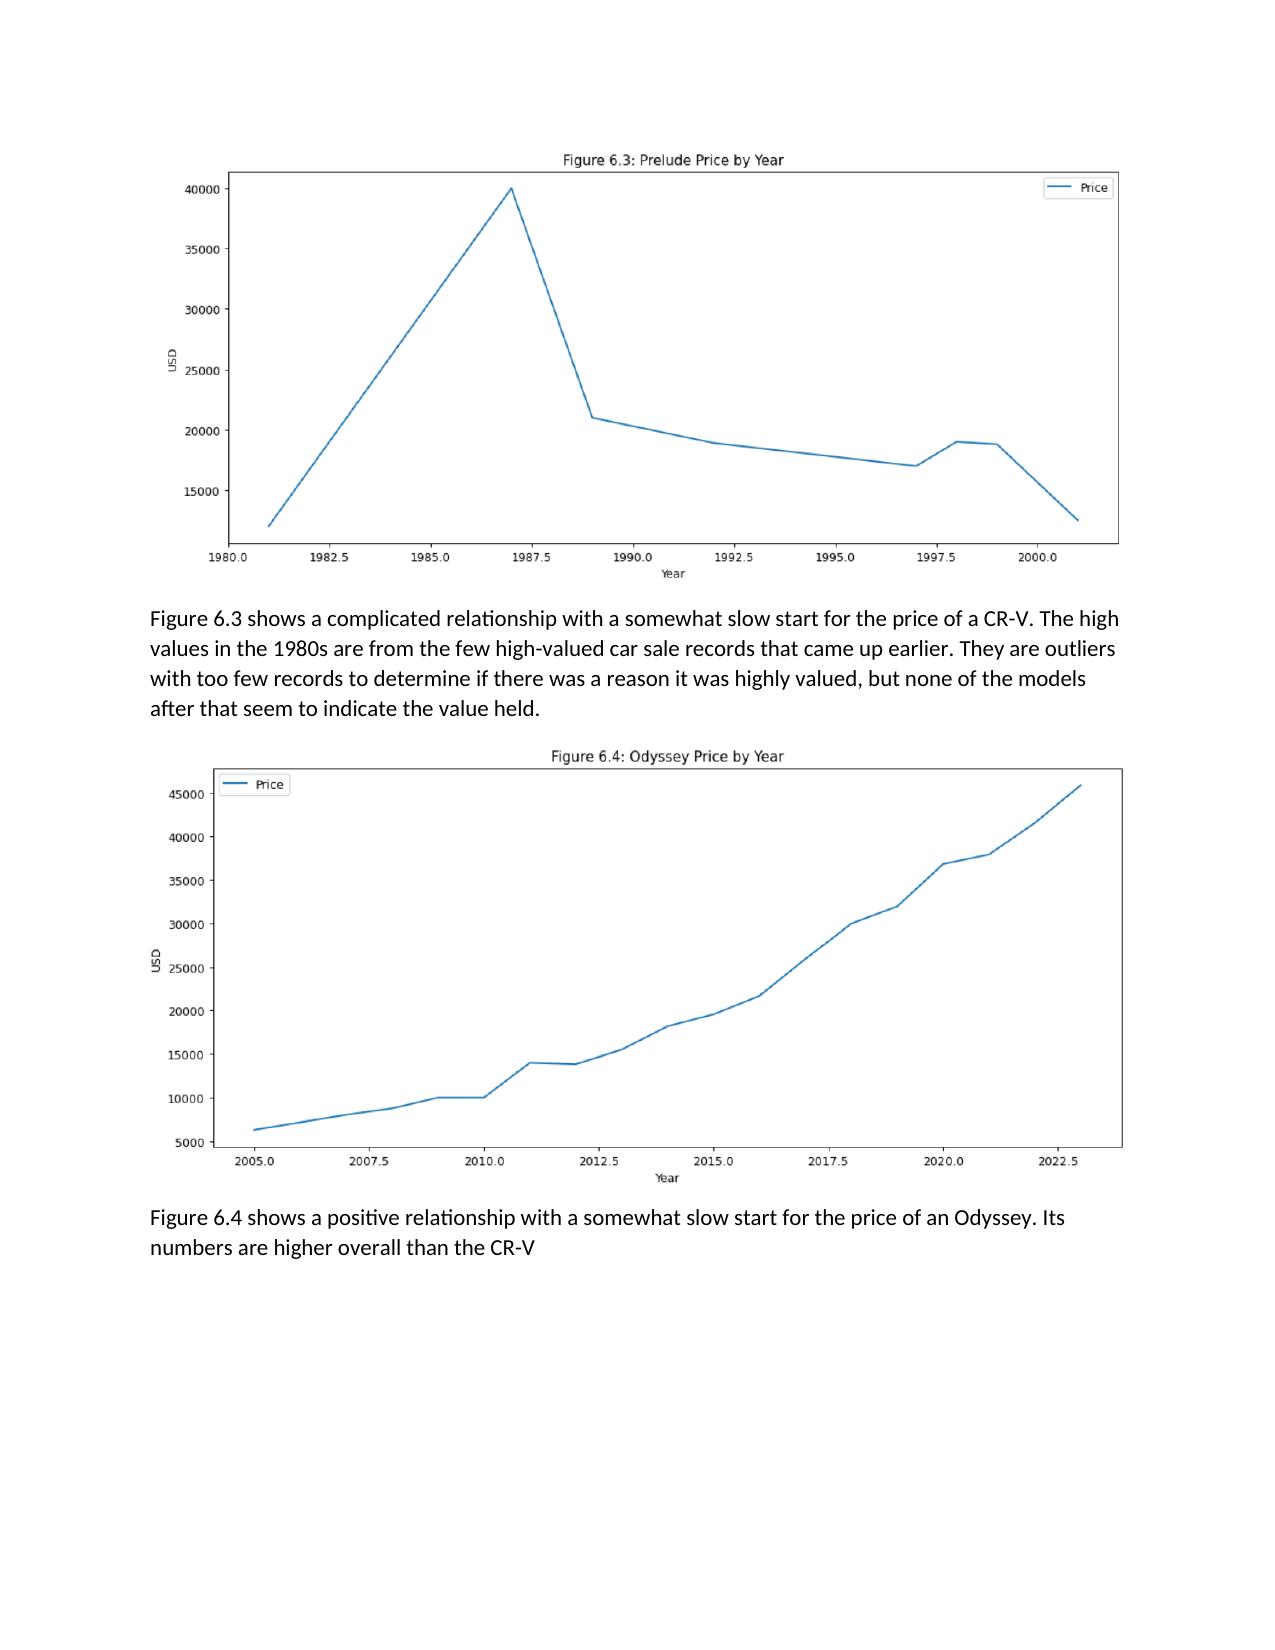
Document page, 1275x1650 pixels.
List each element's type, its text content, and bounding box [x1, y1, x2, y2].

picture [150, 741, 1125, 1184]
text Figure 6.4 shows a positive relationship with a somewhat slow start for the price of an Odyssey. Its numbers are higher overall than the CR-V [150, 1203, 1125, 1261]
picture [150, 150, 1125, 585]
text Figure 6.3 shows a complicated relationship with a somewhat slow start for the price of a CR-V. The high values in the 1980s are from the few high-valued car sale records that came up earlier. They are outliers with too few records to determine if there was a reason it was highly valued, but none of the models after that seem to indicate the value held. [150, 604, 1125, 722]
